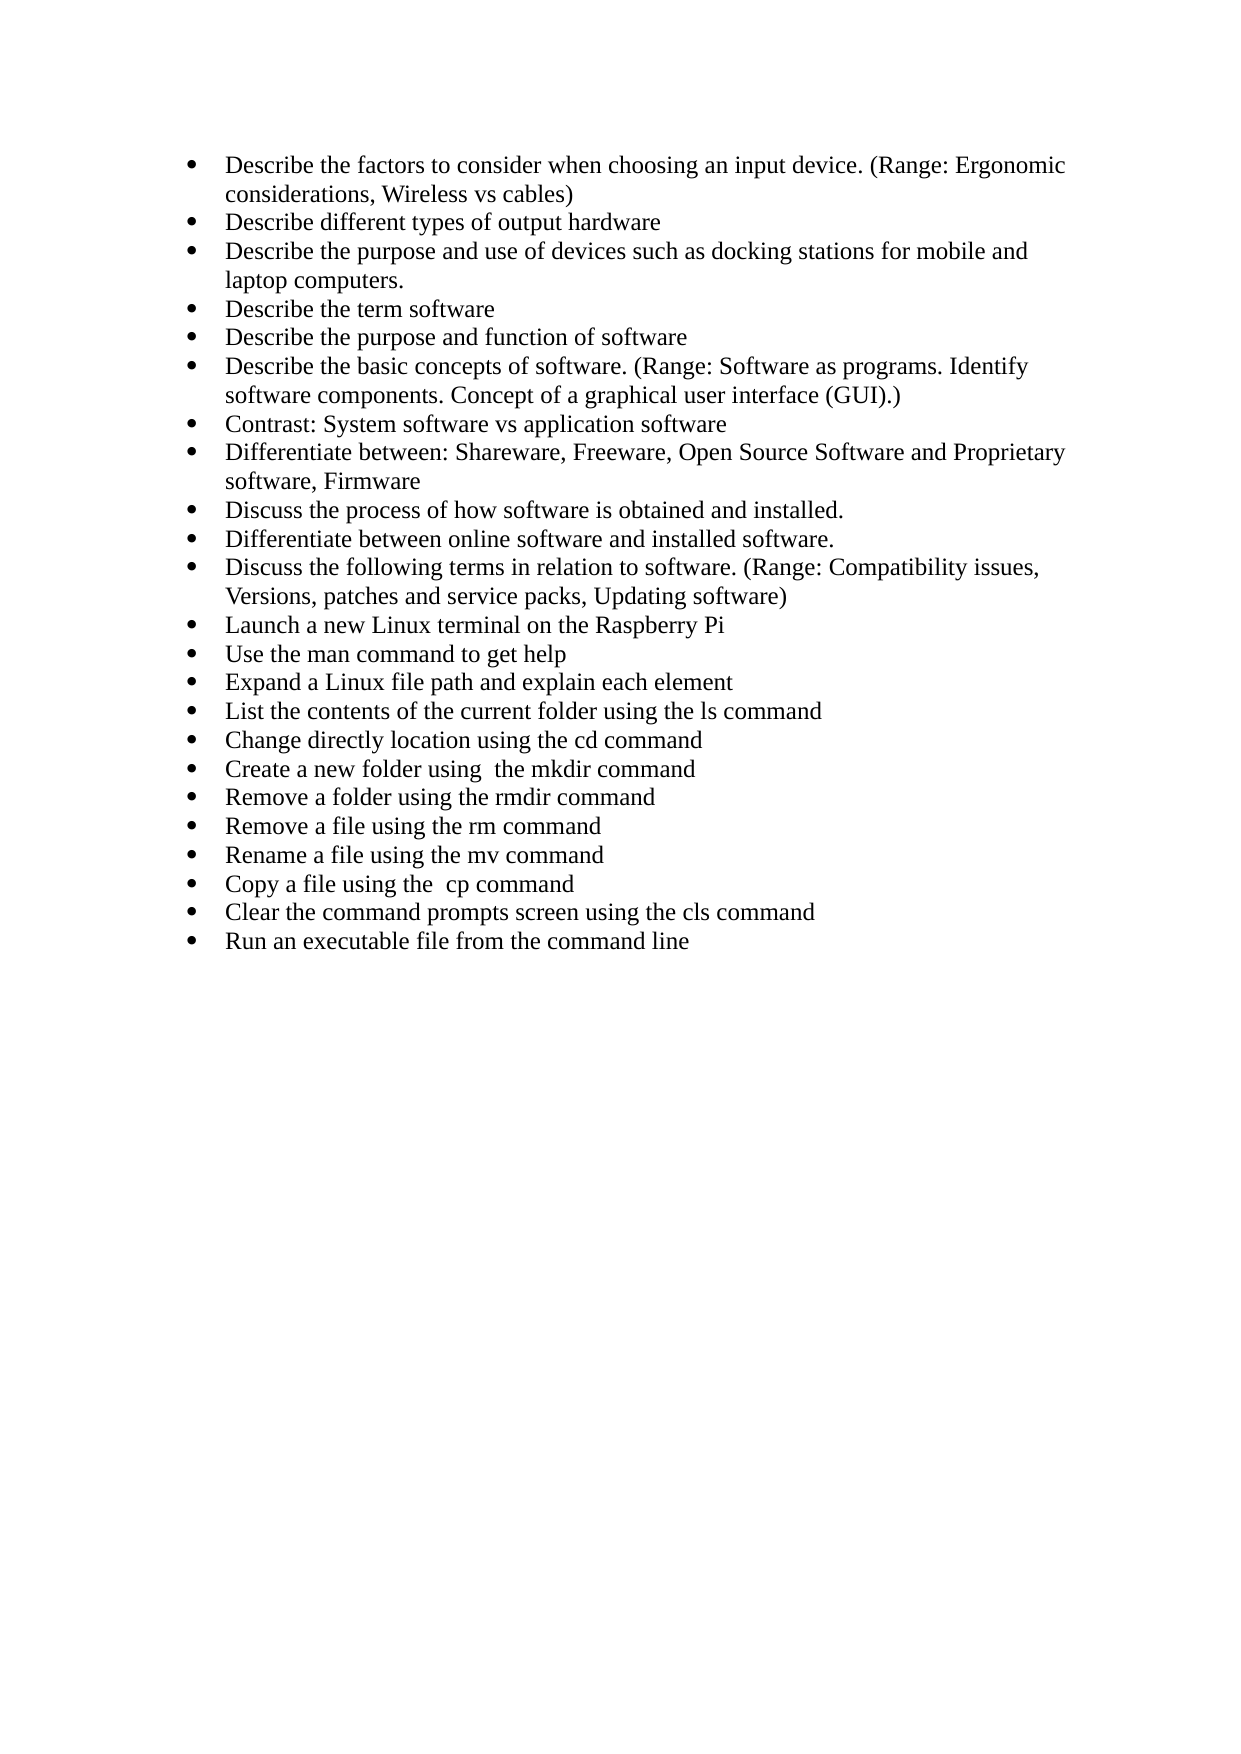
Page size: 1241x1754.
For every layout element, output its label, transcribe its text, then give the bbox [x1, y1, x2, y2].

list Contrast: System software vs application software [187, 409, 1090, 437]
list Describe different types of output hardware [187, 207, 1090, 236]
list Run an executable file from the command line [187, 926, 1090, 955]
list Clear the command prompts screen using the cls command [187, 897, 1090, 926]
list Discuss the following terms in relation to software. (Range: Compatibility issues, Versions, patches and service packs, Updating software) [187, 552, 1090, 610]
list Copy a file using the cp command [187, 869, 1090, 897]
list Differentiate between online software and installed software. [187, 524, 1090, 552]
list Change directly location using the cd command [187, 725, 1090, 754]
list Describe the basic concepts of software. (Range: Software as programs. Identify software components. Concept of a graphical user interface (GUI).) [187, 351, 1090, 409]
list List the contents of the current folder using the ls command [187, 696, 1090, 725]
list Differentiate between: Shareware, Freeware, Open Source Software and Proprietary software, Firmware [187, 437, 1090, 495]
list Use the man command to get help [187, 639, 1090, 667]
list Rename a file using the mv command [187, 840, 1090, 869]
list Create a new folder using the mkdir command [187, 754, 1090, 782]
list Discuss the process of how software is obtained and installed. [187, 495, 1090, 524]
list Remove a file using the rm command [187, 811, 1090, 840]
list Expand a Linux file path and explain each element [187, 667, 1090, 696]
list Describe the term software [187, 294, 1090, 322]
list Describe the purpose and use of devices such as docking stations for mobile and laptop computers. [187, 236, 1090, 294]
list Remove a folder using the rmdir command [187, 782, 1090, 811]
list Describe the factors to consider when choosing an input device. (Range: Ergonomic considerations, Wireless vs cables) [187, 150, 1090, 207]
list Launch a new Linux terminal on the Raspberry Pi [187, 610, 1090, 639]
list Describe the purpose and function of software [187, 322, 1090, 351]
